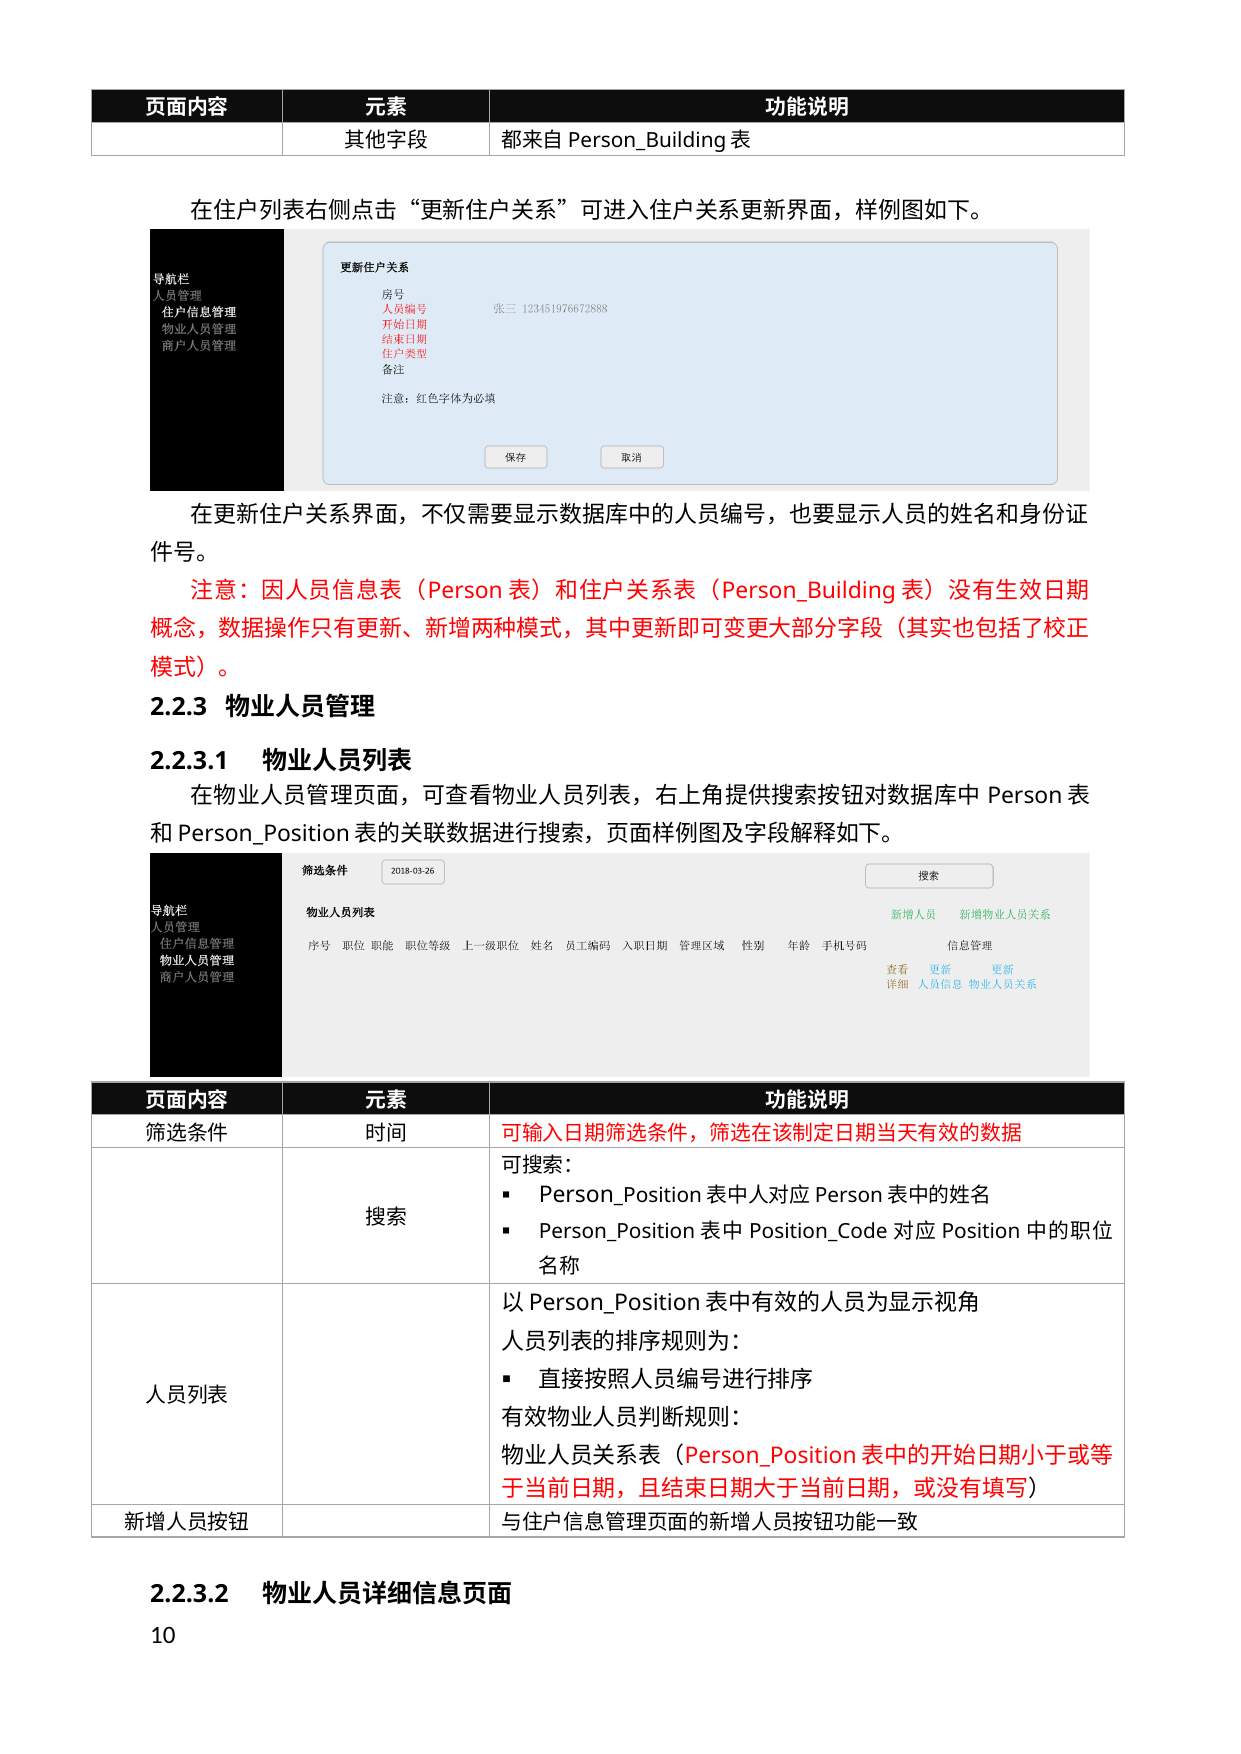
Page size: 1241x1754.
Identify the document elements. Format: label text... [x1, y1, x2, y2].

text 在住户列表右侧点击“更新住户关系”可进入住户关系更新界面，样例图如下。 [150, 192, 1090, 225]
picture [150, 853, 1090, 1077]
text 物业人员管理 [150, 686, 1090, 723]
picture [150, 229, 1090, 491]
table_cell 筛选条件 [92, 1115, 282, 1147]
table_cell 其他字段 [283, 123, 489, 154]
text 在物业人员管理页面，可查看物业人员列表，右上角提供搜索按钮对数据库中Person表和Person_Position表的关联数据进行搜索，页面样例图及字段解释如下。 [150, 777, 1090, 849]
table_cell [92, 123, 282, 154]
table_cell 以Person_Position表中有效的人员为显示视角 人员列表的排序规则为： 直接按照人员编号进行排序 有效物业人员判断规则： 物业人员关系表（Person_Position表中的开始日期小于或等于当前日期，且结束日期大于当前日期，或没有填写） [490, 1284, 1124, 1503]
table_cell [92, 1148, 282, 1283]
table_header 页面内容 [92, 90, 282, 122]
table_cell 新增人员按钮 [92, 1505, 282, 1536]
text 物业人员详细信息页面 [150, 1573, 1090, 1610]
table_cell 人员列表 [92, 1284, 282, 1503]
table_header 元素 [283, 90, 489, 122]
table_cell 与住户信息管理页面的新增人员按钮功能一致 [490, 1505, 1124, 1536]
table_cell 都来自Person_Building表 [490, 123, 1124, 154]
table_cell [283, 1505, 489, 1536]
table_header 功能说明 [490, 1083, 1124, 1114]
text 物业人员列表 [150, 741, 1090, 777]
table_header 页面内容 [92, 1083, 282, 1114]
table_cell 时间 [283, 1115, 489, 1147]
table_cell 可输入日期筛选条件，筛选在该制定日期当天有效的数据 [490, 1115, 1124, 1147]
text 在更新住户关系界面，不仅需要显示数据库中的人员编号，也要显示人员的姓名和身份证件号。 [150, 496, 1090, 567]
table_cell 搜索 [283, 1148, 489, 1283]
table_cell 可搜索： Person_Position表中人对应Person表中的姓名 Person_Position表中Position_Code对应Position中的职位名称 [490, 1148, 1124, 1283]
table_header 元素 [283, 1083, 489, 1114]
text 注意：因人员信息表（Person表）和住户关系表（Person_Building表）没有生效日期概念，数据操作只有更新、新增两种模式，其中更新即可变更大部分字段（其实也包括了校正模式）。 [150, 572, 1090, 682]
table_header 功能说明 [490, 90, 1124, 122]
table_cell [283, 1284, 489, 1503]
